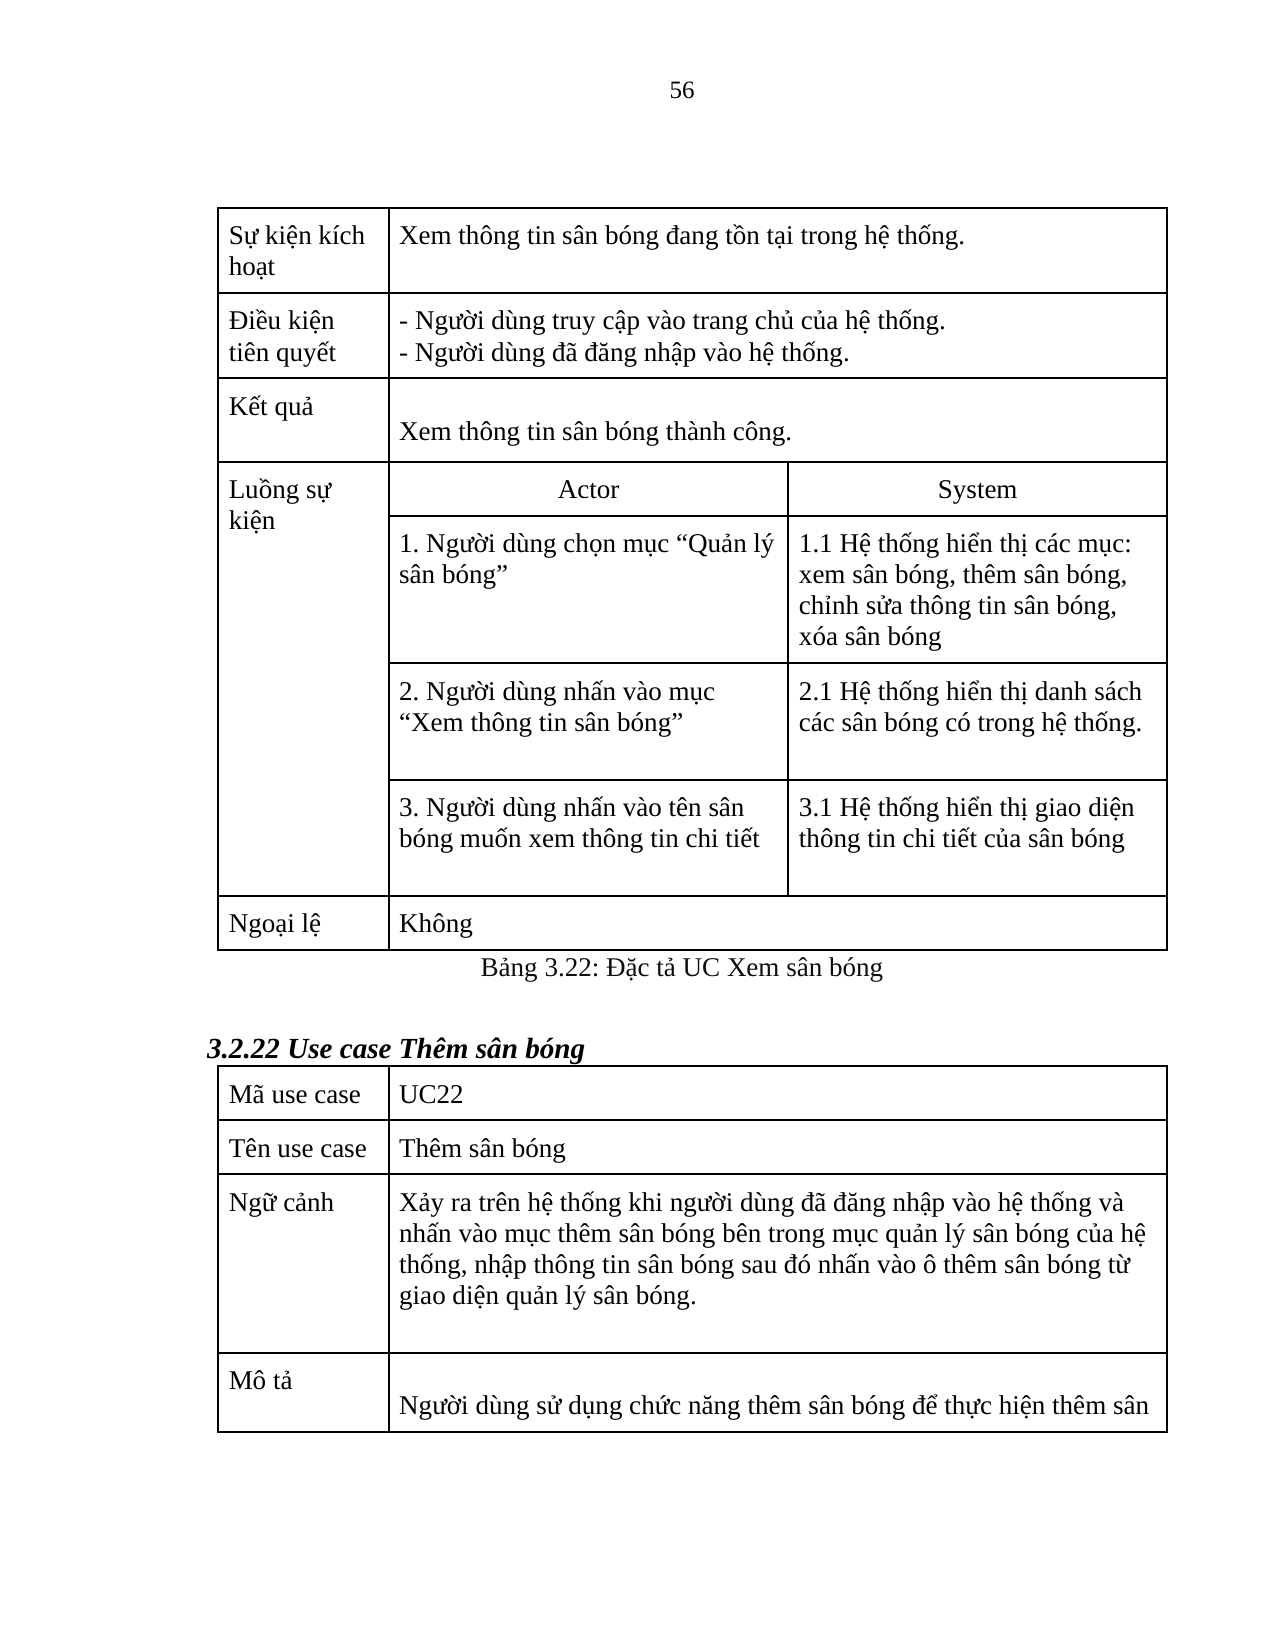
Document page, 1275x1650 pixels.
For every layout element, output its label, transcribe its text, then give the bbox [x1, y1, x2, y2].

table_cell Actor [390, 463, 787, 514]
table_cell Không [390, 897, 1166, 949]
table_cell 2.1 Hệ thống hiển thị danh sách các sân bóng có trong hệ thống. [789, 664, 1166, 778]
table_cell Ngữ cảnh [219, 1175, 388, 1352]
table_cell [390, 1354, 1166, 1431]
table_cell 1. Người dùng chọn mục “Quản lý sân bóng” [390, 517, 787, 662]
table_cell - Người dùng truy cập vào trang chủ của hệ thống. - Người dùng đã đăng nhập vào hệ thống. [390, 294, 1166, 377]
table_cell Sự kiện kích hoạt [219, 209, 388, 292]
table_cell Kết quả [219, 379, 388, 461]
subtitle 3.2.22 Use case Thêm sân bóng [207, 1032, 1157, 1065]
table_cell Ngoại lệ [219, 897, 388, 949]
table_cell Tên use case [219, 1121, 388, 1173]
table_cell Xem thông tin sân bóng thành công. [390, 379, 1166, 461]
table_cell Xem thông tin sân bóng đang tồn tại trong hệ thống. [390, 209, 1166, 292]
table_cell 1.1 Hệ thống hiển thị các mục: xem sân bóng, thêm sân bóng, chỉnh sửa thông tin sân bóng, xóa sân bóng [789, 517, 1166, 662]
table_cell Mô tả [219, 1354, 388, 1431]
table_cell Luồng sự kiện [219, 463, 388, 895]
table_cell 2. Người dùng nhấn vào mục “Xem thông tin sân bóng” [390, 664, 787, 778]
table_header UC22 [390, 1067, 1166, 1119]
table_cell Thêm sân bóng [390, 1121, 1166, 1173]
table_cell System [789, 463, 1166, 514]
table_cell Xảy ra trên hệ thống khi người dùng đã đăng nhập vào hệ thống và nhấn vào mục thêm sân bóng bên trong mục quản lý sân bóng của hệ thống, nhập thông tin sân bóng sau đó nhấn vào ô thêm sân bóng từ giao diện quản lý sân bóng. [390, 1175, 1166, 1352]
table_header Mã use case [219, 1067, 388, 1119]
table_cell Điều kiện tiên quyết [219, 294, 388, 377]
table_cell 3. Người dùng nhấn vào tên sân bóng muốn xem thông tin chi tiết [390, 781, 787, 895]
table_cell 3.1 Hệ thống hiển thị giao diện thông tin chi tiết của sân bóng [789, 781, 1166, 895]
text Bảng 3.22: Đặc tả UC Xem sân bóng [207, 951, 1157, 982]
